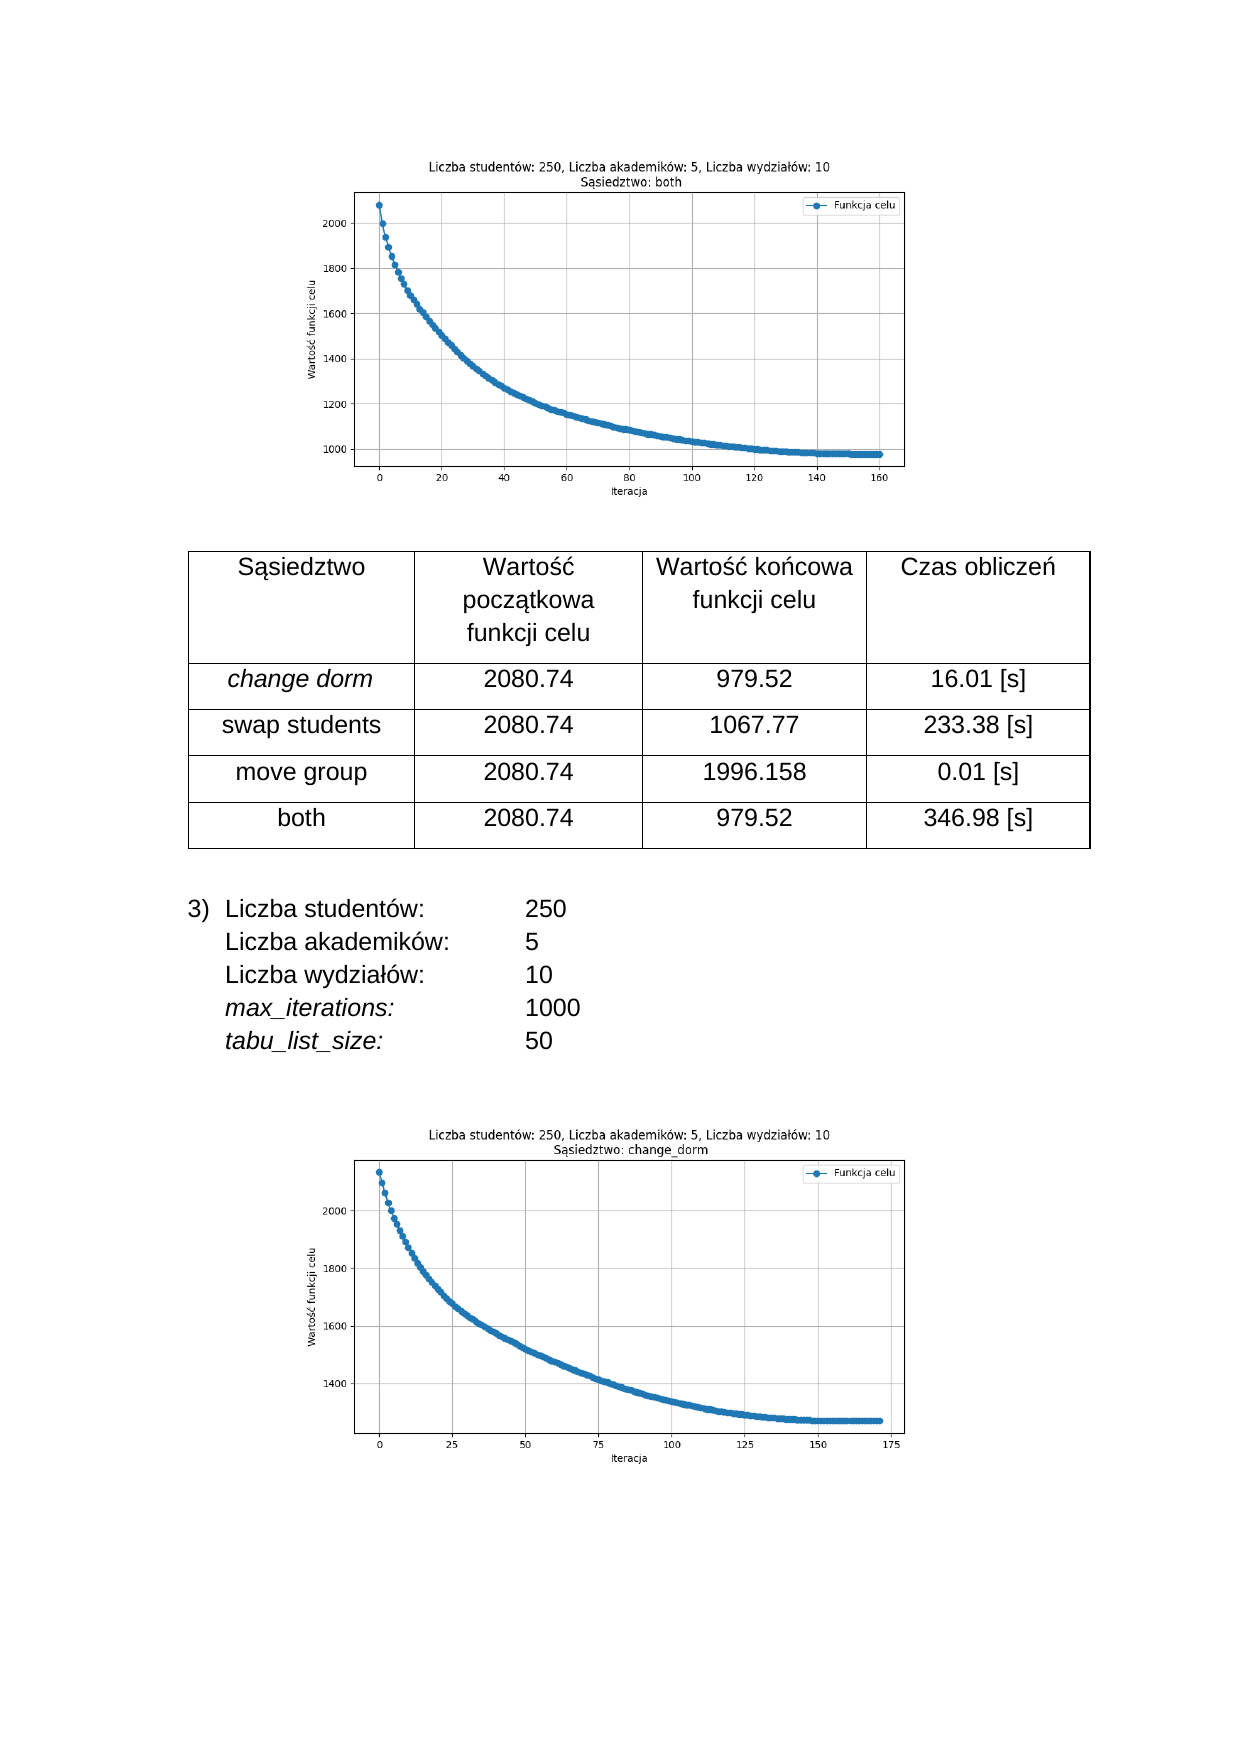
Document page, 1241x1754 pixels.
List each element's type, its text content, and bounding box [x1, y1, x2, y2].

table_cell 1996.158 [643, 756, 866, 802]
table_cell 16.01 [s] [867, 664, 1089, 709]
text tabu_list_size: 50 [225, 1026, 1090, 1055]
table_cell 2080.74 [415, 756, 642, 802]
table_cell both [189, 803, 414, 848]
table_cell 979.52 [643, 803, 866, 848]
table_cell 1067.77 [643, 710, 866, 755]
table_header Wartość początkowa funkcji celu [415, 552, 642, 663]
text Liczba akademików: 5 [225, 927, 1090, 956]
table_cell 0.01 [s] [867, 756, 1089, 802]
table_cell 2080.74 [415, 710, 642, 755]
table_cell 233.38 [s] [867, 710, 1089, 755]
text Liczba wydziałów: 10 [225, 960, 1090, 989]
table_header Sąsiedztwo [189, 552, 414, 663]
text max_iterations: 1000 [225, 993, 1090, 1022]
table_cell 346.98 [s] [867, 803, 1089, 848]
table_cell 979.52 [643, 664, 866, 709]
table_header Czas obliczeń [867, 552, 1089, 663]
table_cell change dorm [189, 664, 414, 709]
table_cell 2080.74 [415, 664, 642, 709]
picture [265, 1117, 975, 1472]
table_header Wartość końcowa funkcji celu [643, 552, 866, 663]
picture [265, 150, 975, 505]
table_cell move group [189, 756, 414, 802]
list Liczba studentów: 250 [187, 894, 1090, 923]
table_cell 2080.74 [415, 803, 642, 848]
table_cell swap students [189, 710, 414, 755]
